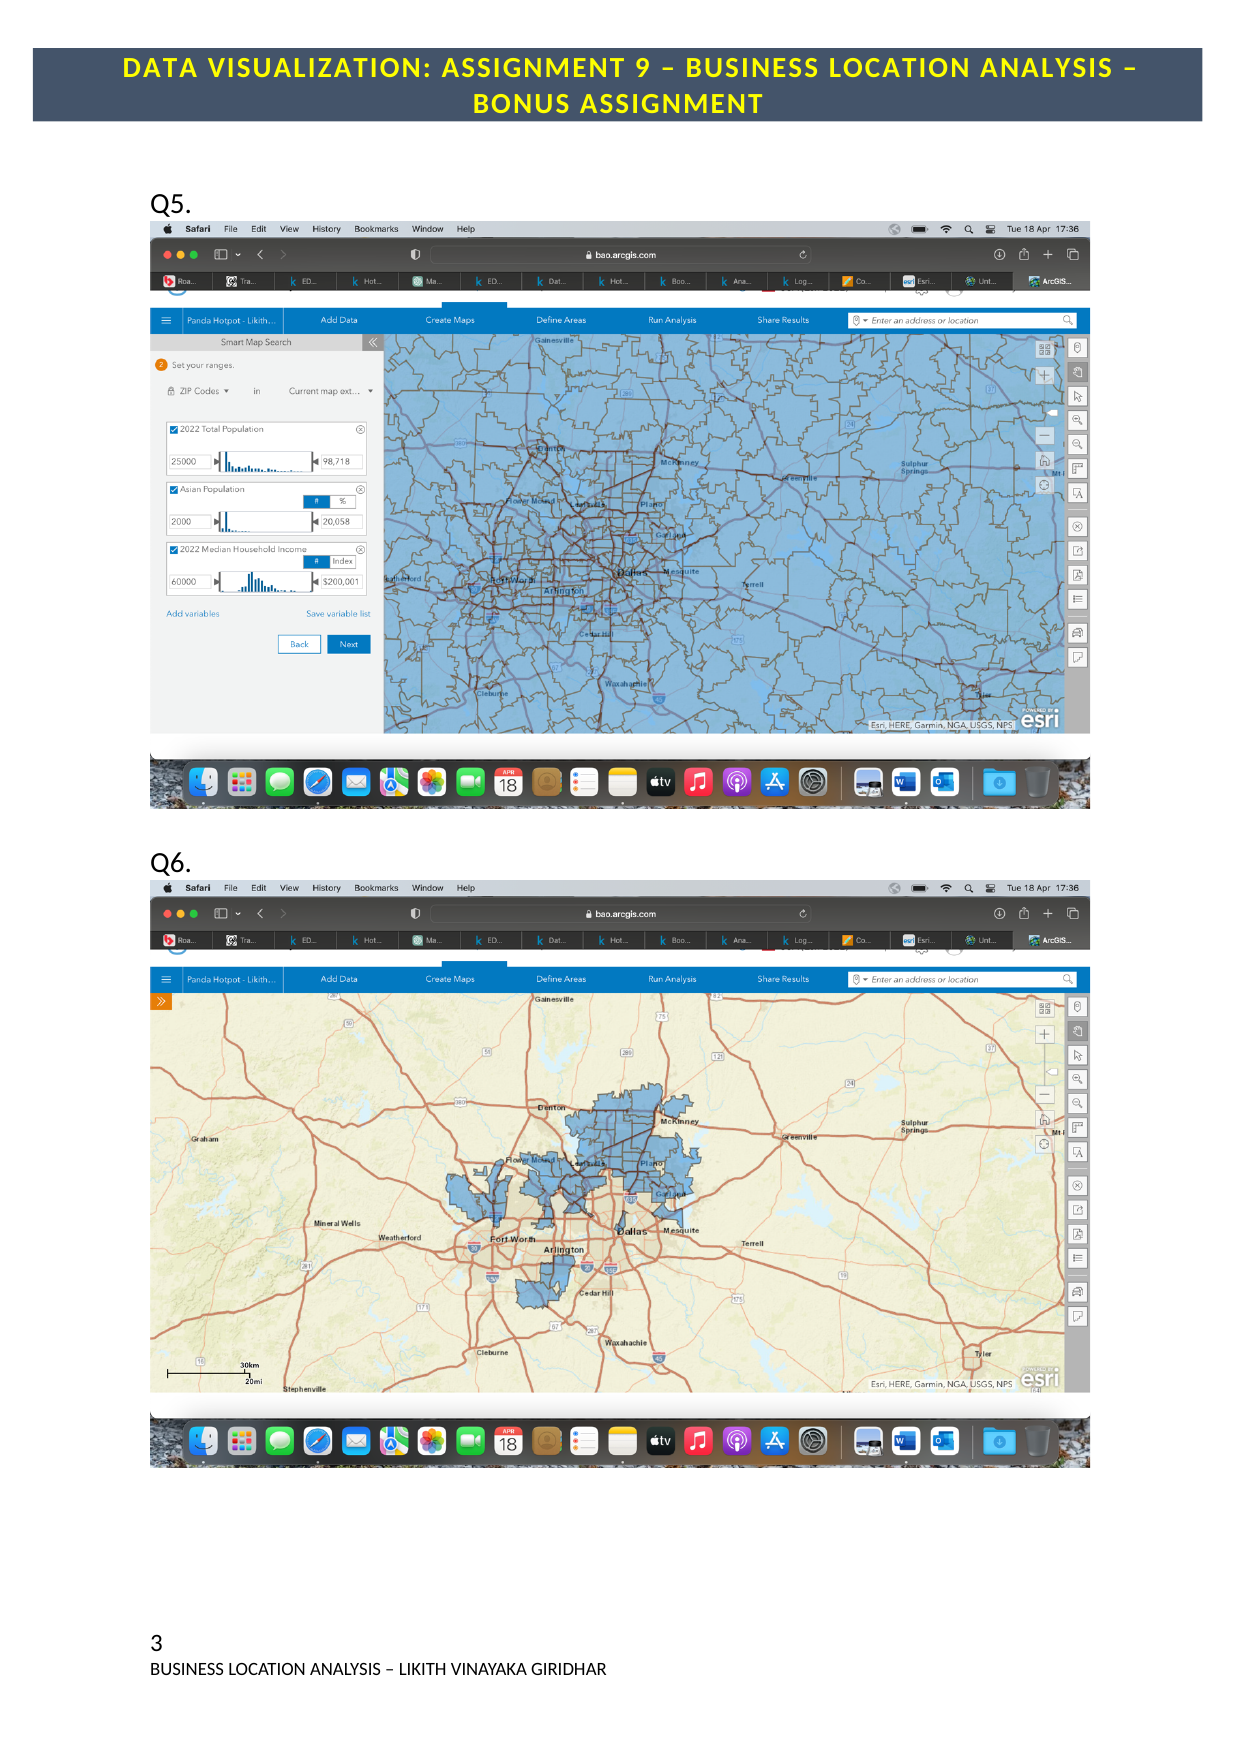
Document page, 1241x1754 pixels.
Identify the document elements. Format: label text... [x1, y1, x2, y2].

picture [150, 880, 1091, 1468]
text Q5. [150, 186, 1090, 221]
text Q6. [150, 844, 1090, 880]
picture [150, 221, 1091, 809]
